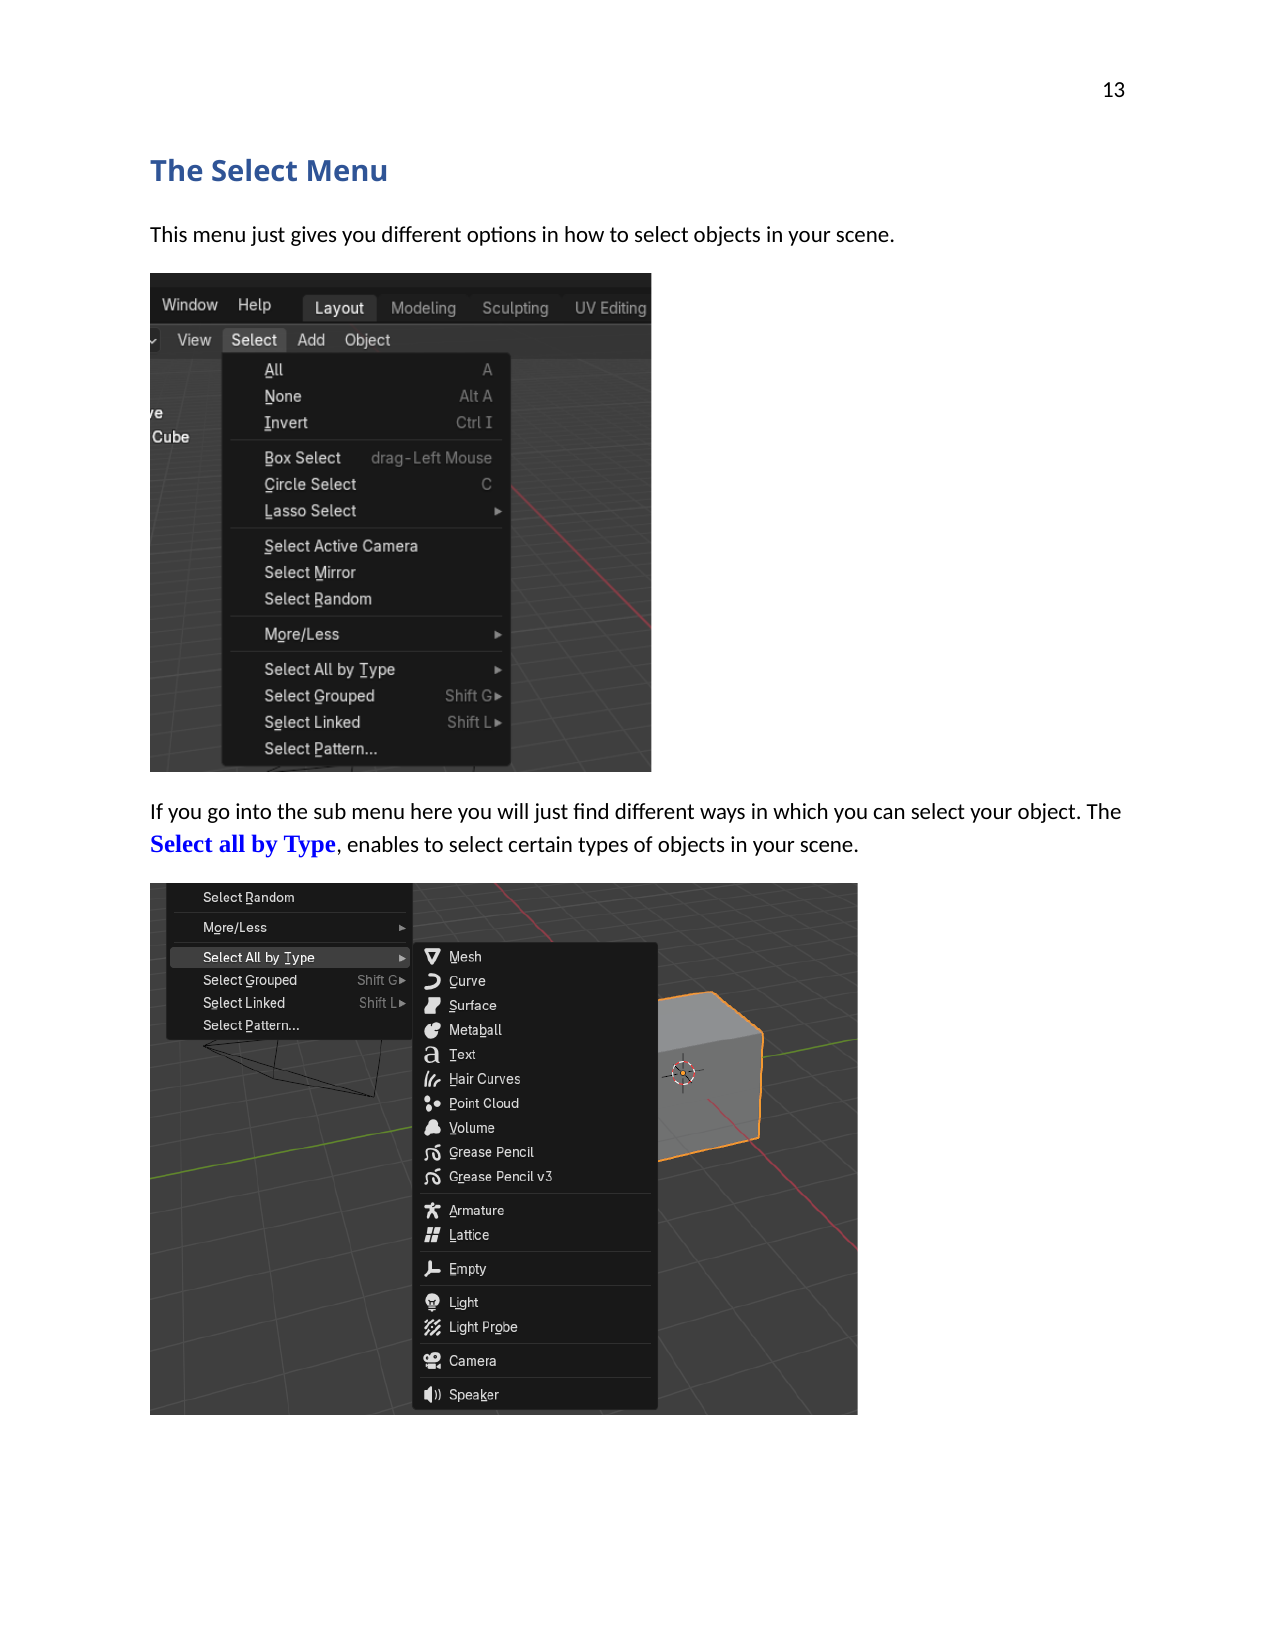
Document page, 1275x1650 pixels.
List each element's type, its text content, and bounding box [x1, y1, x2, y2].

text If you go into the sub menu here you will just find different ways in which you can select your object. The Select all by Type, enables to select certain types of objects in your scene. [150, 797, 1125, 858]
picture [150, 883, 858, 1415]
text This menu just gives you different options in how to select objects in your scene. [150, 221, 1125, 249]
subtitle The Select Menu [150, 150, 1125, 190]
picture [150, 273, 652, 772]
